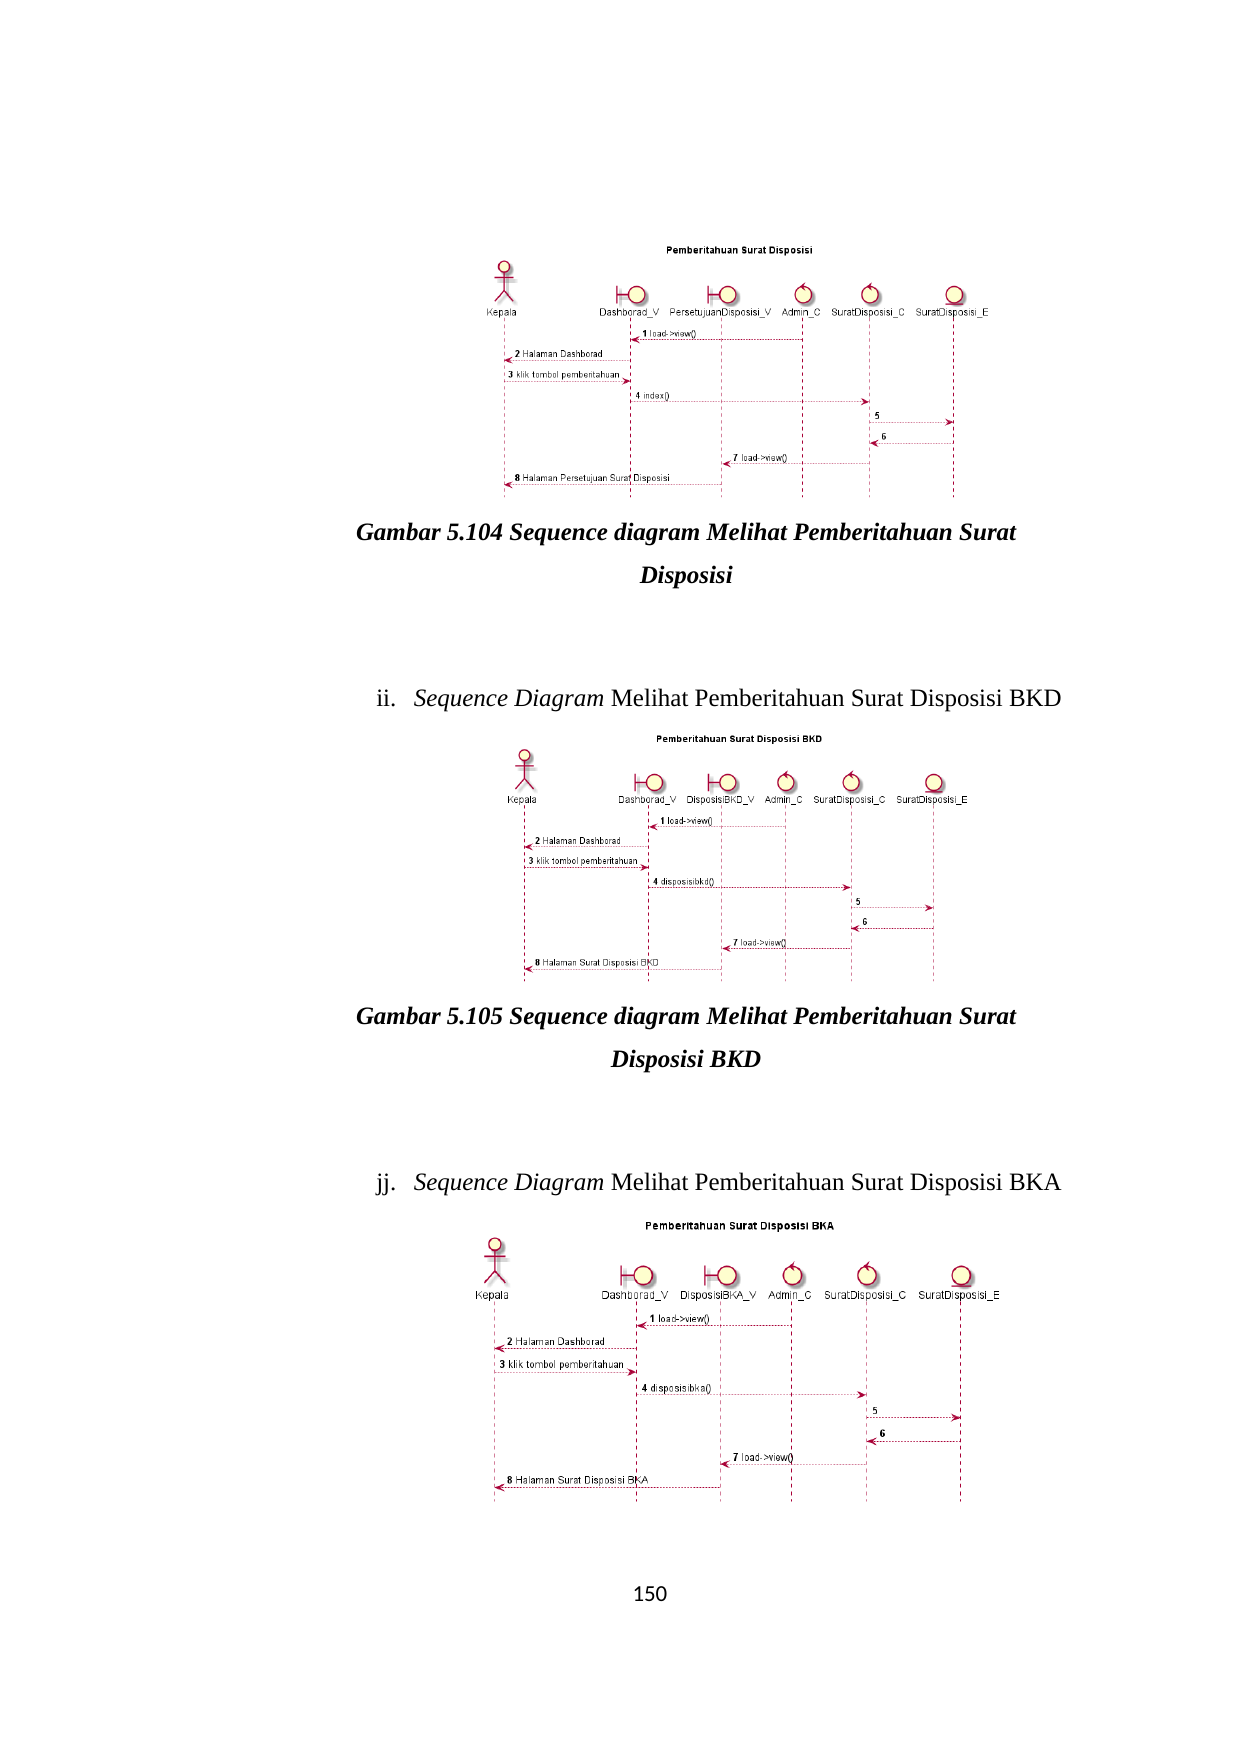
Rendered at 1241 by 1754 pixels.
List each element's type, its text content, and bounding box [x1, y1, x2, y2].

list Sequence Diagram Melihat Pemberitahuan Surat Disposisi BKD [376, 683, 1063, 712]
list Sequence Diagram Melihat Pemberitahuan Surat Disposisi BKA [376, 1167, 1063, 1196]
text Gambar 5.104 Sequence diagram Melihat Pemberitahuan Surat Disposisi [311, 517, 1063, 589]
picture [502, 726, 974, 988]
picture [469, 1210, 1007, 1509]
text Gambar 5.105 Sequence diagram Melihat Pemberitahuan Surat Disposisi BKD [311, 1001, 1063, 1073]
picture [481, 236, 995, 504]
